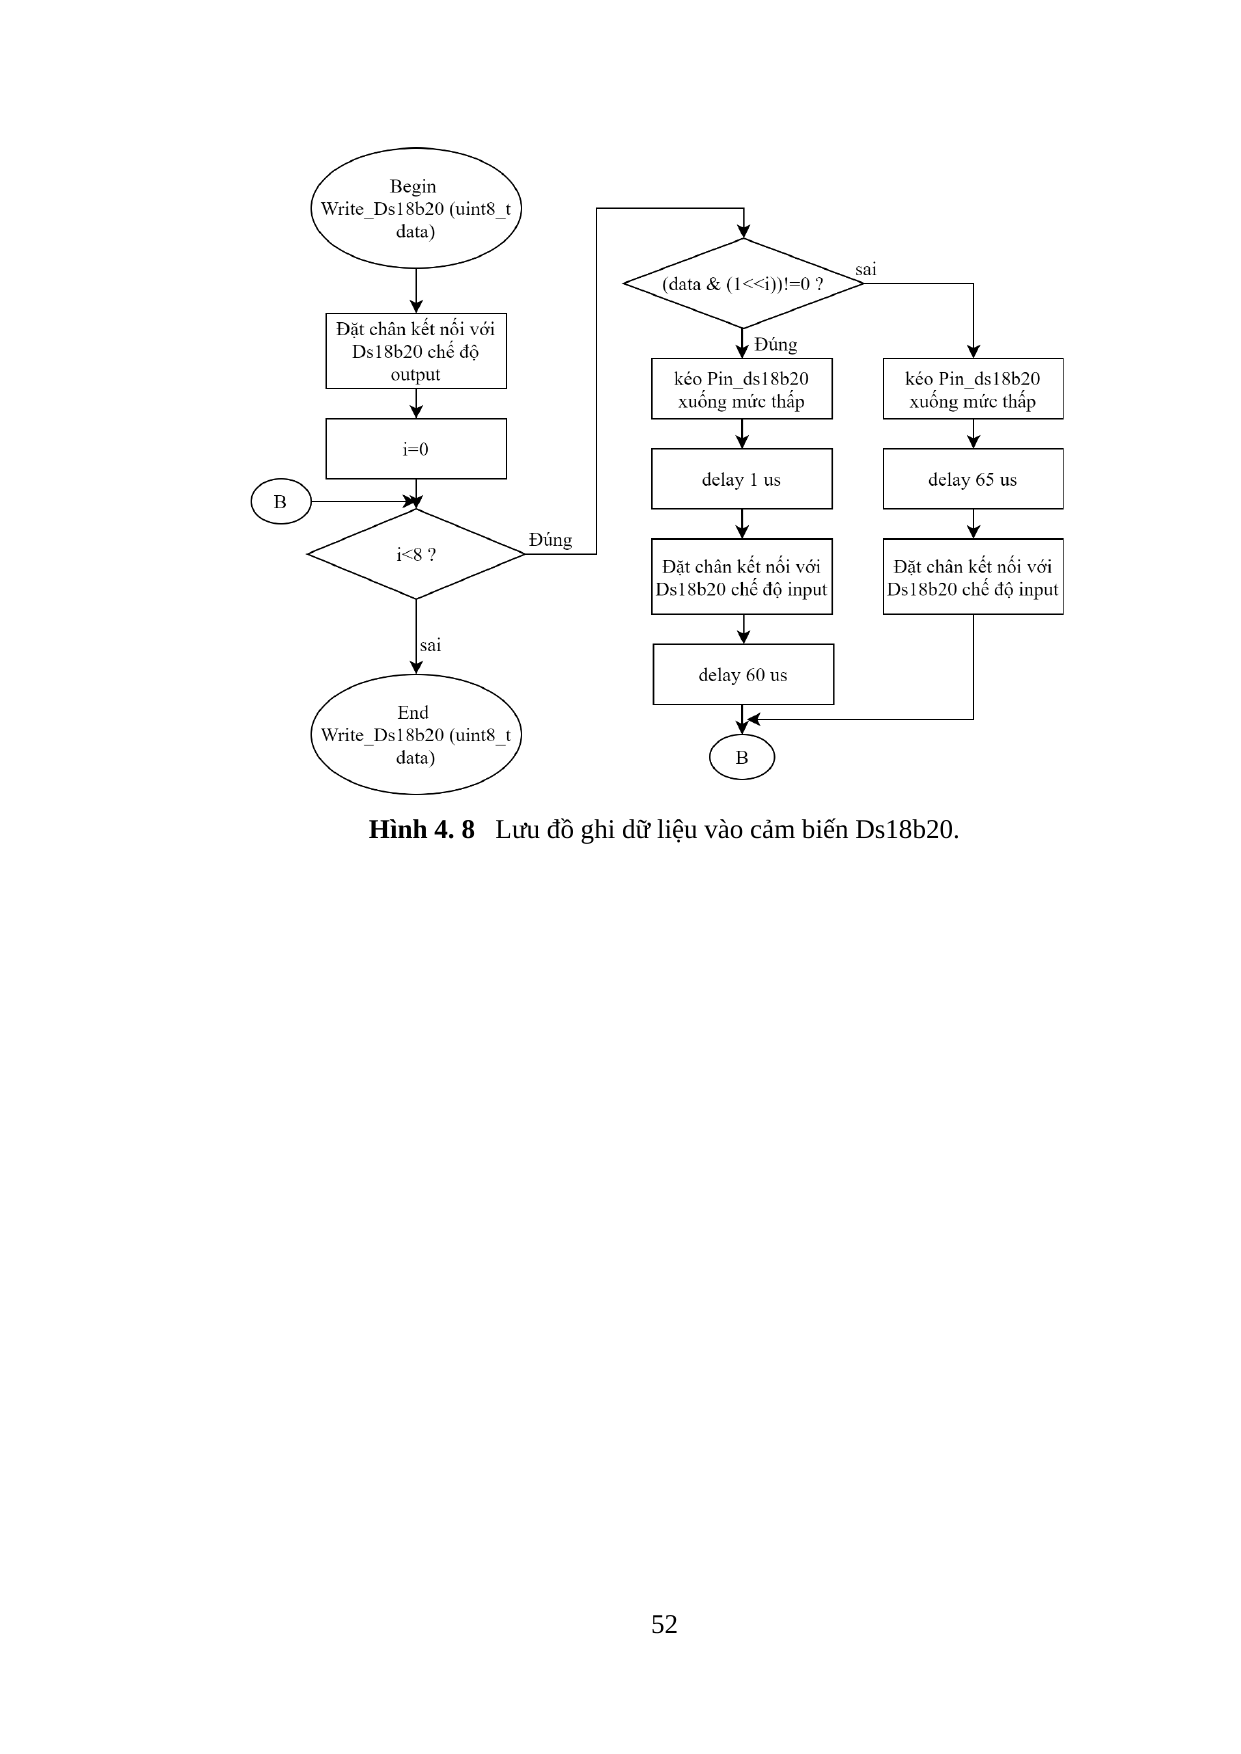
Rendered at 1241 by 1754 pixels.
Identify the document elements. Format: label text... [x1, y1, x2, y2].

picture [250, 147, 1064, 795]
text Hình 4. 8 Lưu đồ ghi dữ liệu vào cảm biến Ds18b20. [236, 813, 1092, 844]
